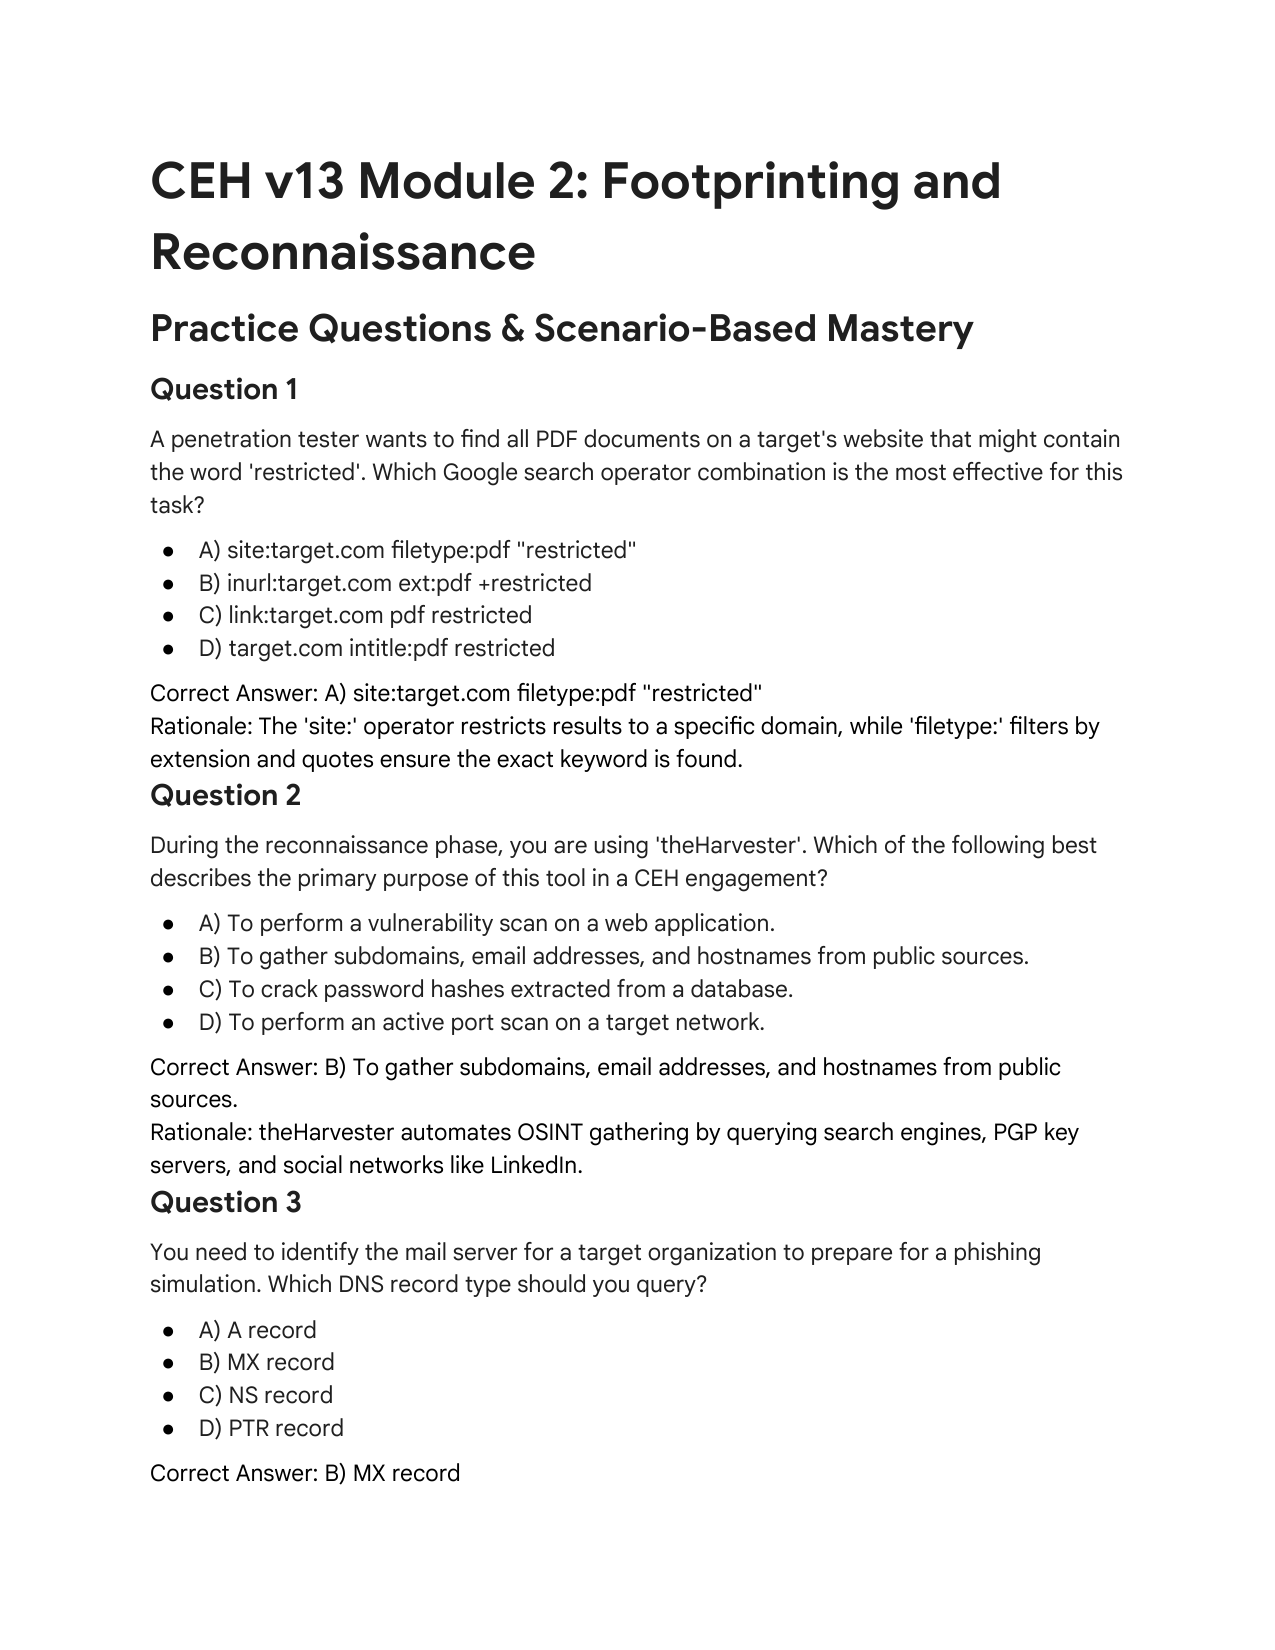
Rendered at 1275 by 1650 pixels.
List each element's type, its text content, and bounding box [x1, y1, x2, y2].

text A penetration tester wants to find all PDF documents on a target's website that might contain the word 'restricted'. Which Google search operator combination is the most effective for this task? [150, 425, 1125, 519]
subtitle Question 3 [150, 1184, 1125, 1220]
text Correct Answer: B) MX record [150, 1459, 1125, 1488]
subtitle Question 1 [150, 371, 1125, 408]
subtitle CEH v13 Module 2: Footprinting and Reconnaissance [150, 150, 1125, 284]
text Correct Answer: A) site:target.com filetype:pdf "restricted" [150, 679, 1125, 708]
text You need to identify the mail server for a target organization to prepare for a phishing simulation. Which DNS record type should you query? [150, 1238, 1125, 1299]
list C) link:target.com pdf restricted [161, 601, 1125, 630]
text Rationale: theHarvester automates OSINT gathering by querying search engines, PGP key servers, and social networks like LinkedIn. [150, 1118, 1125, 1180]
subtitle Practice Questions & Scenario-Based Mastery [150, 305, 1125, 352]
list D) PTR record [161, 1414, 1125, 1443]
list A) To perform a vulnerability scan on a web application. [161, 909, 1125, 938]
list D) target.com intitle:pdf restricted [161, 634, 1125, 663]
list C) NS record [161, 1381, 1125, 1410]
text During the reconnaissance phase, you are using 'theHarvester'. Which of the following best describes the primary purpose of this tool in a CEH engagement? [150, 832, 1125, 893]
list C) To crack password hashes extracted from a database. [161, 975, 1125, 1004]
list B) To gather subdomains, email addresses, and hostnames from public sources. [161, 942, 1125, 971]
list A) A record [161, 1316, 1125, 1344]
text Correct Answer: B) To gather subdomains, email addresses, and hostnames from public sources. [150, 1053, 1125, 1114]
subtitle Question 2 [150, 777, 1125, 814]
list D) To perform an active port scan on a target network. [161, 1008, 1125, 1036]
text Rationale: The 'site:' operator restricts results to a specific domain, while 'filetype:' filters by extension and quotes ensure the exact keyword is found. [150, 712, 1125, 773]
list A) site:target.com filetype:pdf "restricted" [161, 536, 1125, 565]
list B) MX record [161, 1348, 1125, 1377]
list B) inurl:target.com ext:pdf +restricted [161, 569, 1125, 597]
